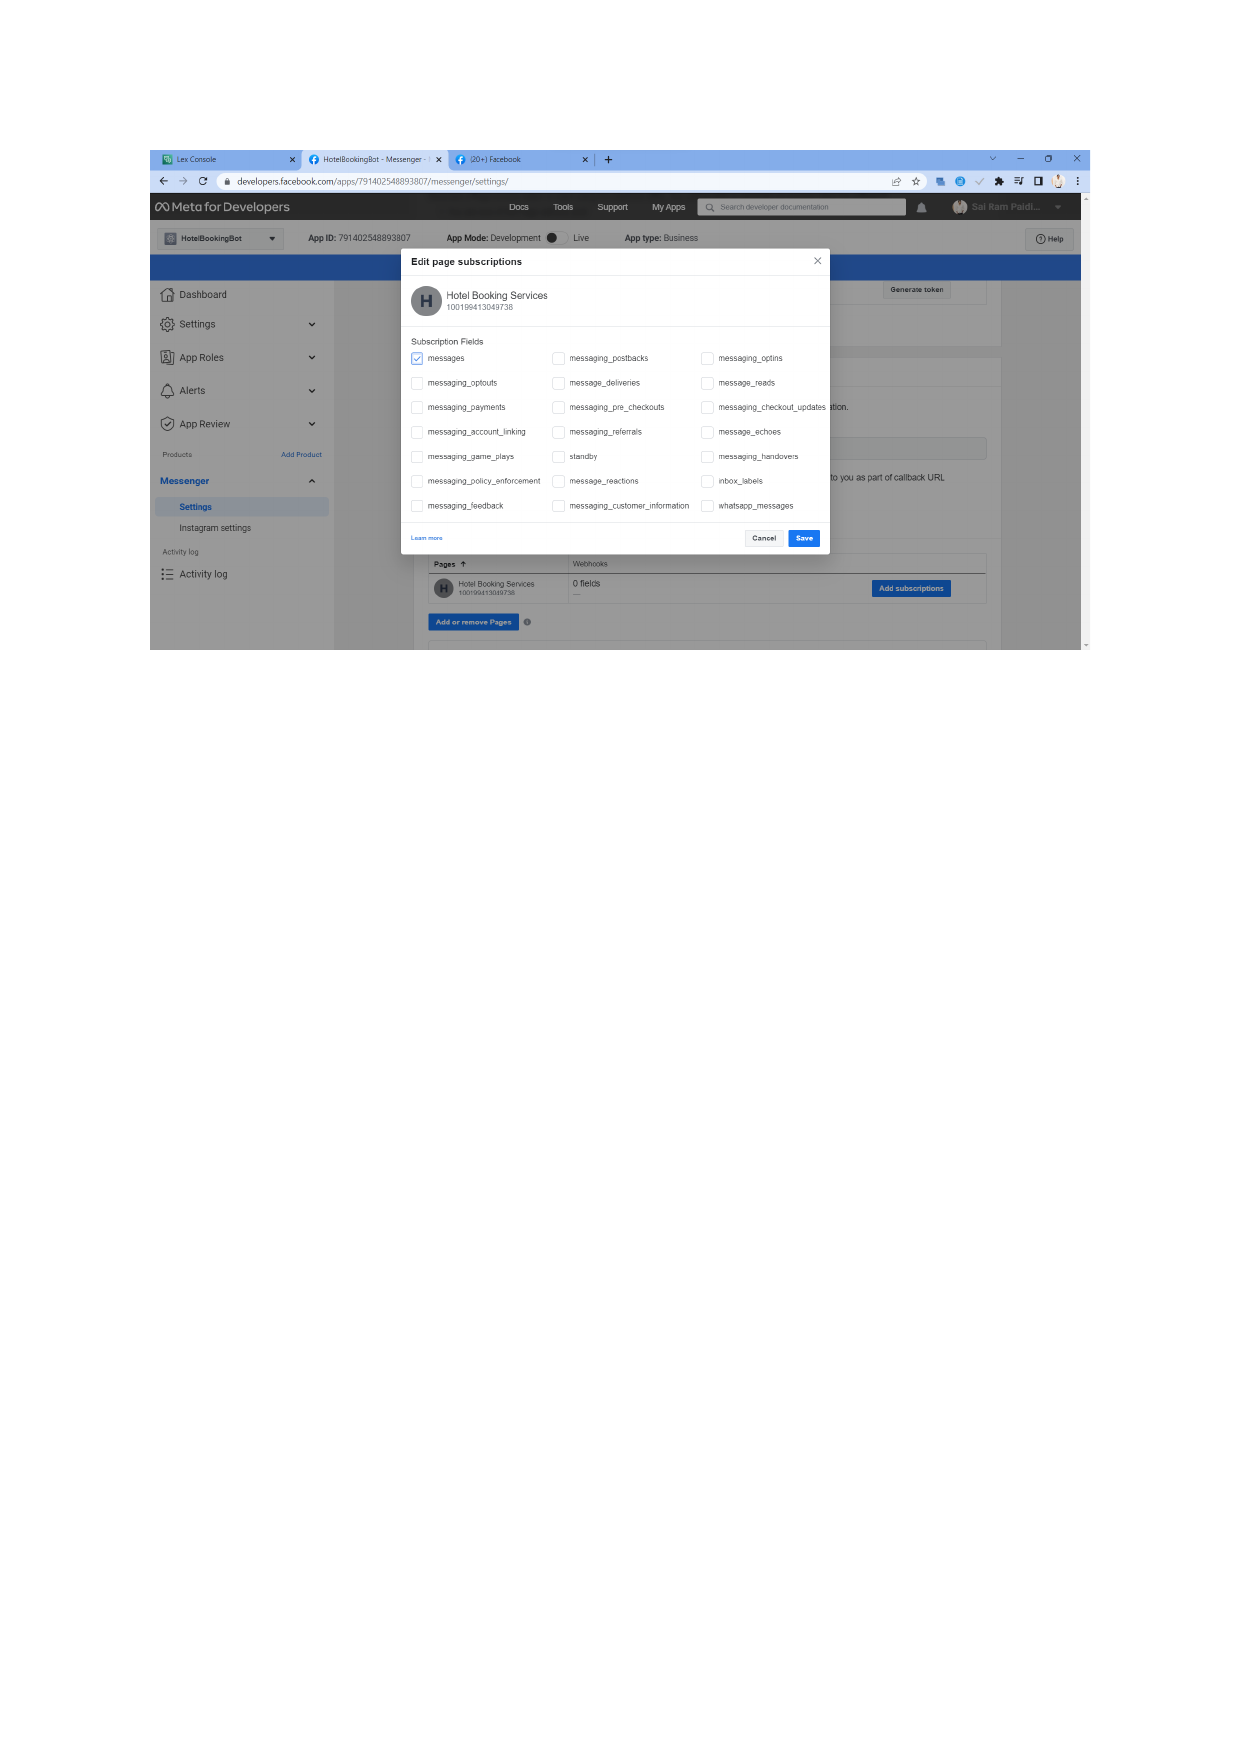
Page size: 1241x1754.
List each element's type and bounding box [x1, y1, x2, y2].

picture [150, 150, 1091, 650]
